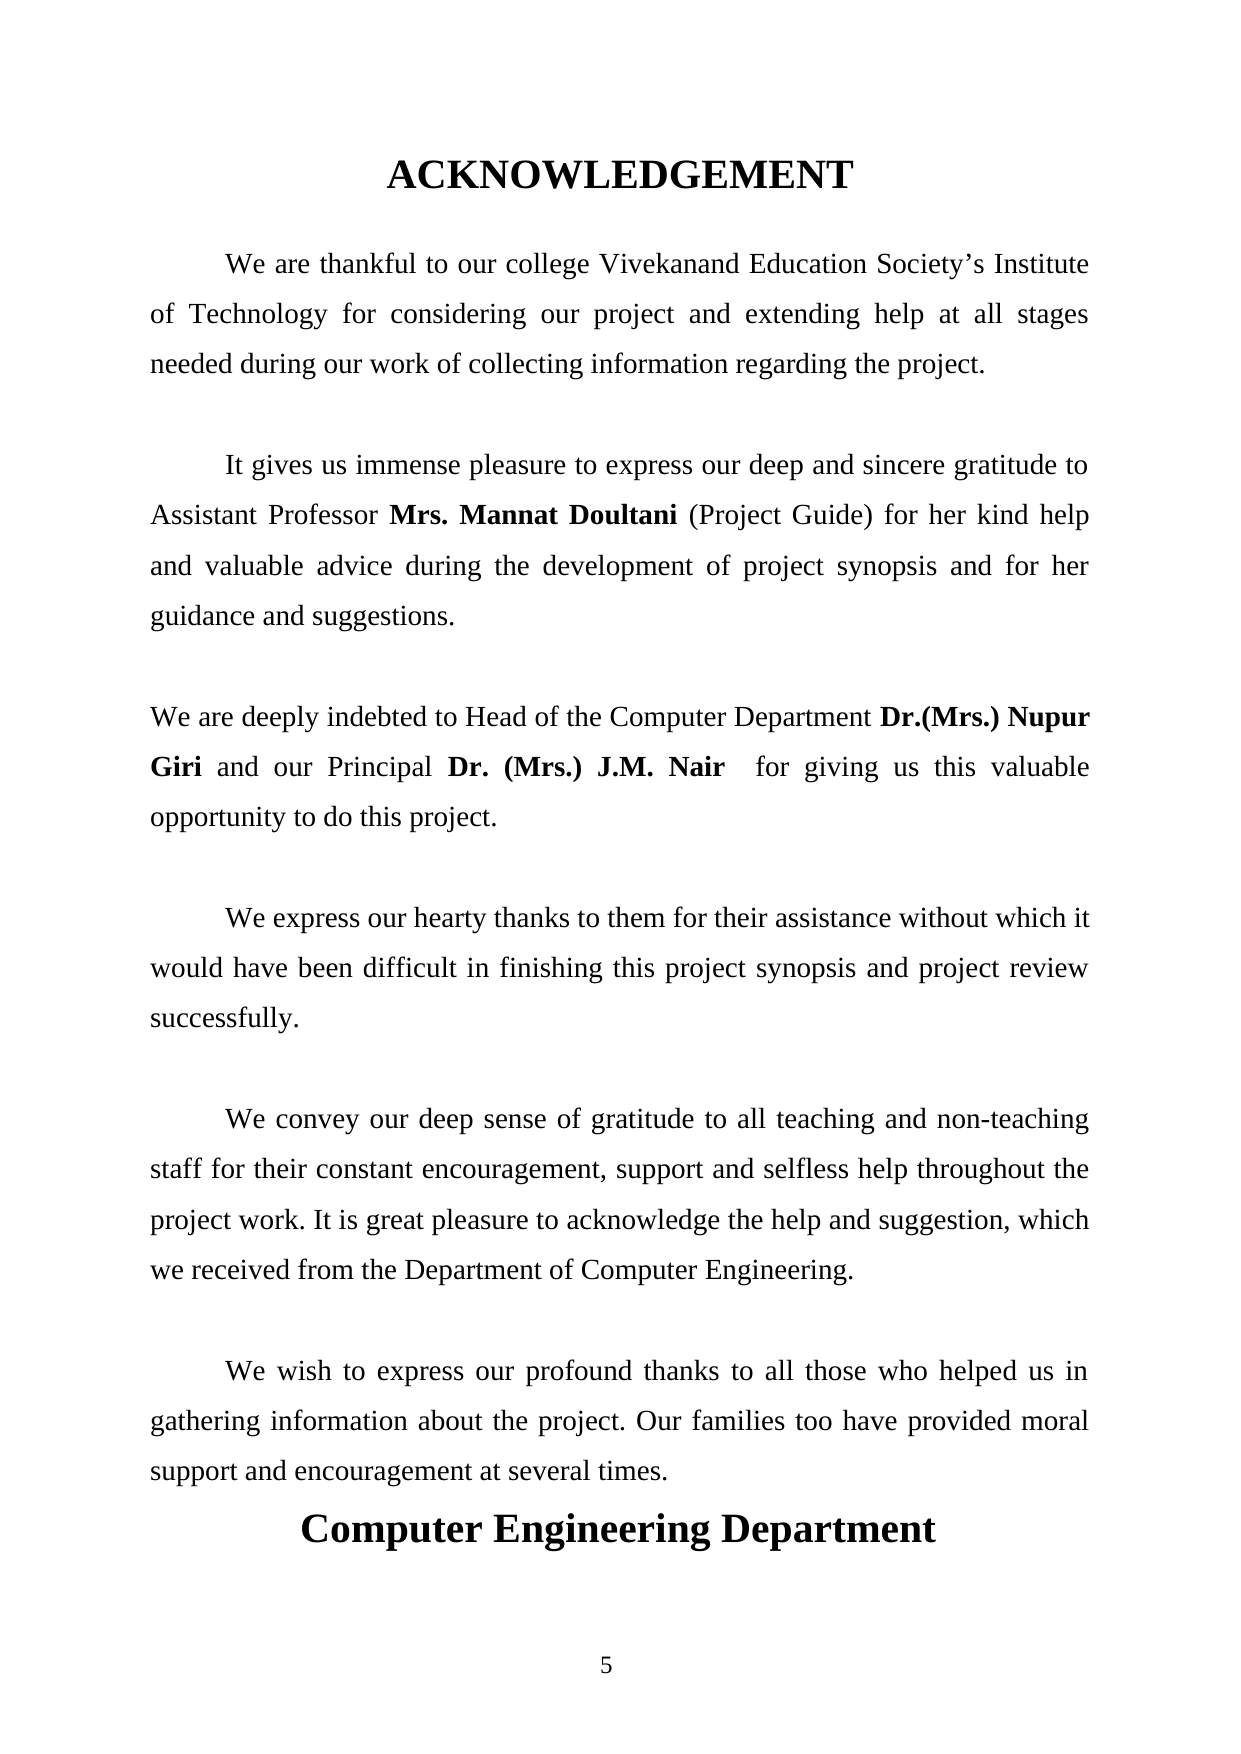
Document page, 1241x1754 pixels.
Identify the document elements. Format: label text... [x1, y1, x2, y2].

text We are thankful to our college Vivekanand Education Society’s Institute of Technology for considering our project and extending help at all stages needed during our work of collecting information regarding the project. [150, 246, 1090, 380]
text Computer Engineering Department [225, 1504, 1090, 1552]
text ACKNOWLEDGEMENT [150, 150, 1090, 198]
text We convey our deep sense of gratitude to all teaching and non-teaching staff for their constant encouragement, support and selfless help throughout the project work. It is great pleasure to acknowledge the help and suggestion, which we received from the Department of Computer Engineering. [150, 1101, 1090, 1286]
text We wish to express our profound thanks to all those who helped us in gathering information about the project. Our families too have provided moral support and encouragement at several times. [150, 1353, 1090, 1487]
text We express our hearty thanks to them for their assistance without which it would have been difficult in finishing this project synopsis and project review successfully. [150, 900, 1090, 1034]
text It gives us immense pleasure to express our deep and sincere gratitude to Assistant Professor Mrs. Mannat Doultani (Project Guide) for her kind help and valuable advice during the development of project synopsis and for her guidance and suggestions. [150, 447, 1090, 632]
text We are deeply indebted to Head of the Computer Department Dr.(Mrs.) Nupur Giri and our Principal Dr. (Mrs.) J.M. Nair for giving us this valuable opportunity to do this project. [150, 699, 1090, 833]
